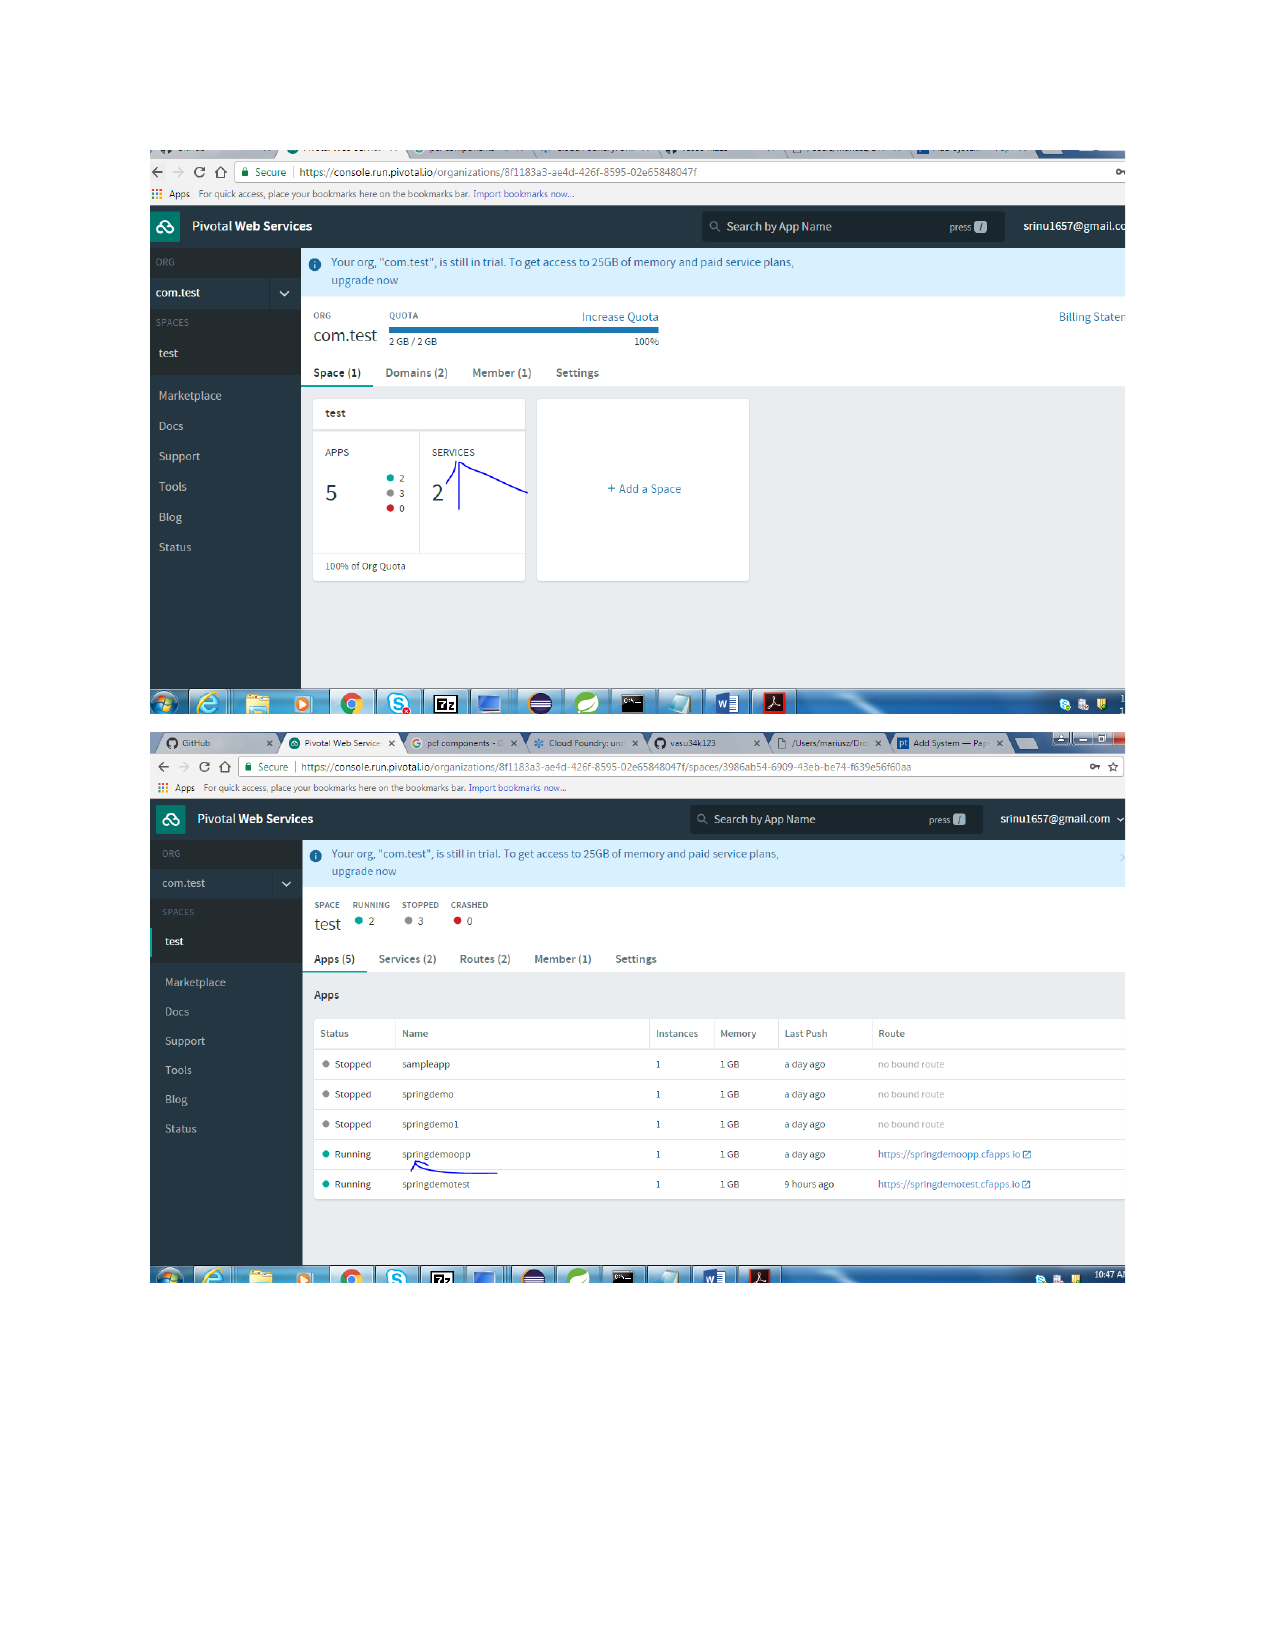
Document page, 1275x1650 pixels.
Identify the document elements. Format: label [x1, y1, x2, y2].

picture [150, 732, 1125, 1283]
picture [401, 1273, 405, 1283]
picture [150, 150, 1125, 714]
picture [390, 695, 402, 709]
